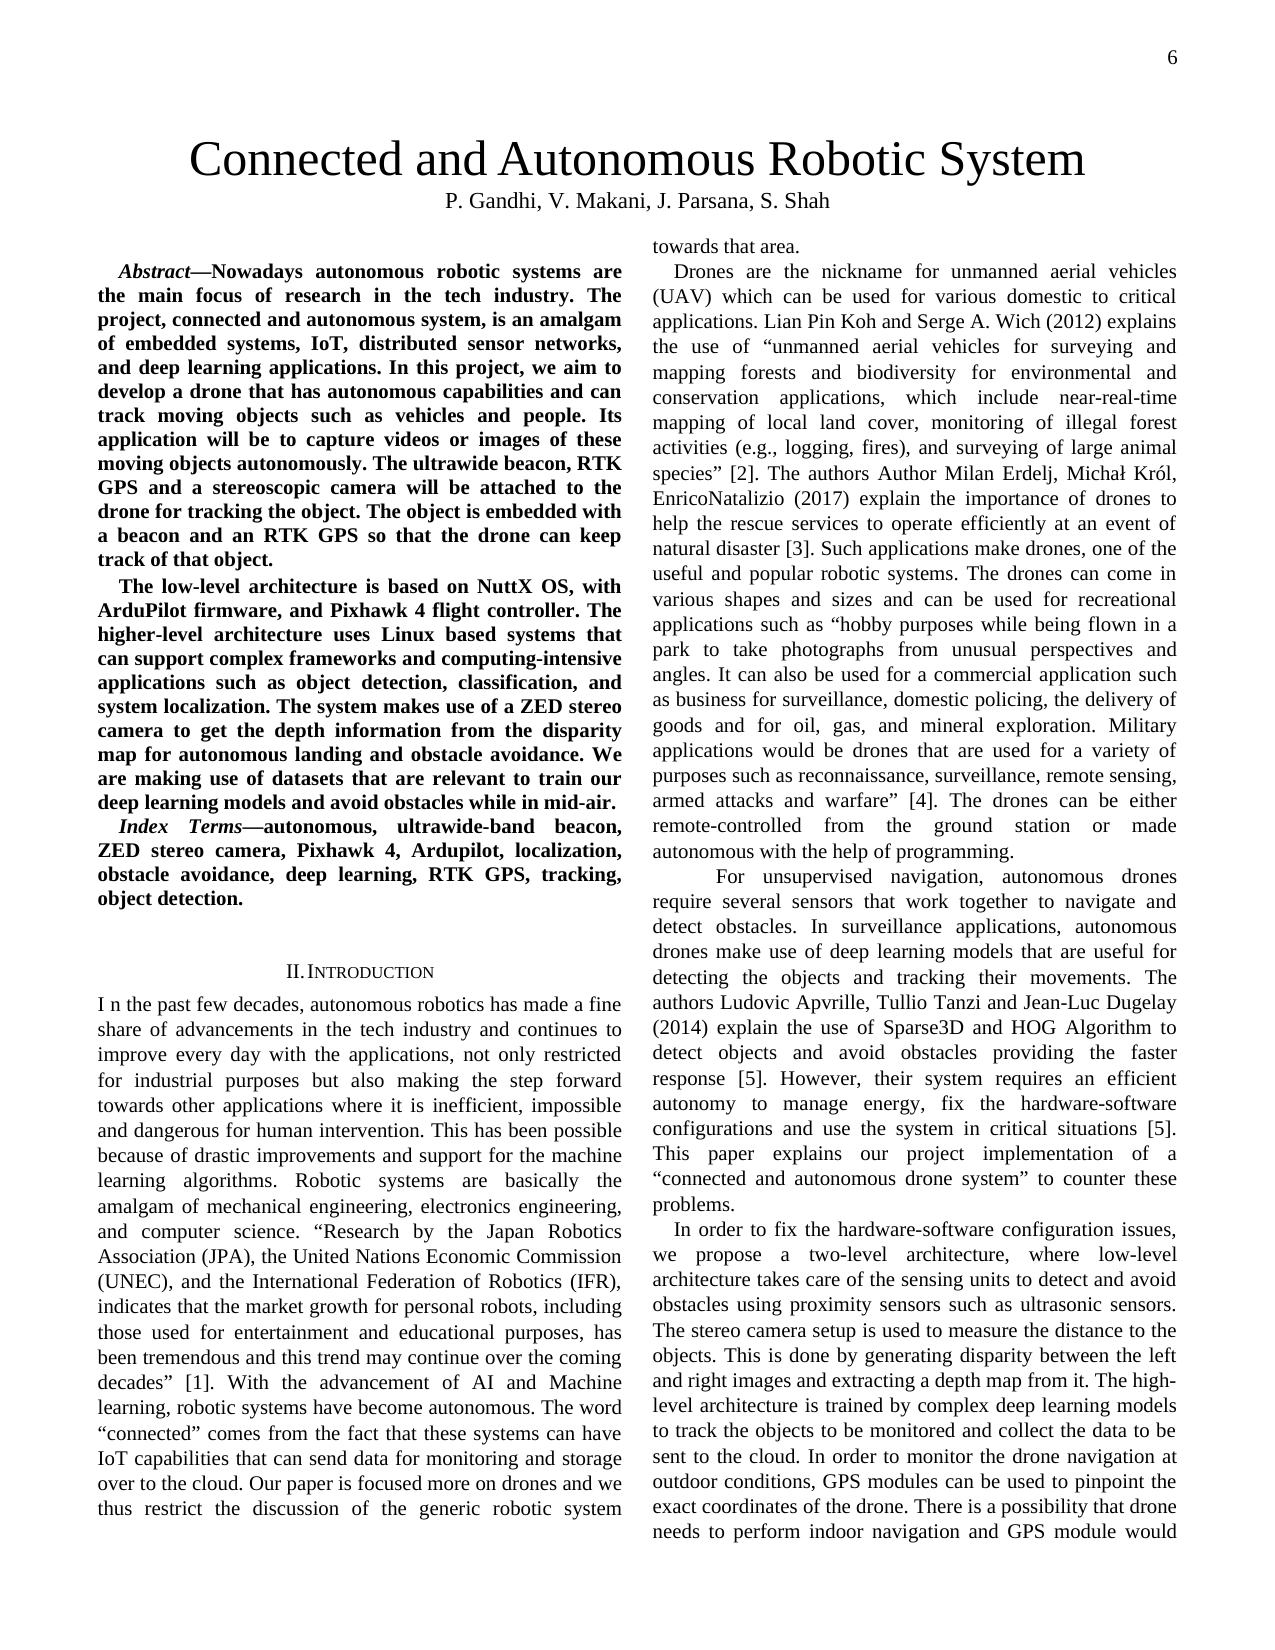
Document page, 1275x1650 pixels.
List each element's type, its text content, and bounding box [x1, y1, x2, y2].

text P. Gandhi, V. Makani, J. Parsana, S. Shah [150, 187, 1125, 213]
text n the past few decades, autonomous robotics has made a fine share of advancements in the tech industry and continues to improve every day with the applications, not only restricted for industrial purposes but also making the step forward towards other applications where it is inefficient, impossible and dangerous for human intervention. This has been possible because of drastic improvements and support for the machine learning algorithms. Robotic systems are basically the amalgam of mechanical engineering, electronics engineering, and computer science. “Research by the Japan Robotics Association (JPA), the United Nations Economic Commission (UNEC), and the International Federation of Robotics (IFR), indicates that the market growth for personal robots, including those used for entertainment and educational purposes, has been tremendous and this trend may continue over the coming decades” [1]. With the advancement of AI and Machine learning, robotic systems have become autonomous. The word “connected” comes from the fact that these systems can have IoT capabilities that can send data for monitoring and storage over to the cloud. Our paper is focused more on drones and we thus restrict the discussion of the generic robotic system towards that area. [97, 992, 622, 1520]
text The low-level architecture is based on NuttX OS, with ArduPilot firmware, and Pixhawk 4 flight controller. The higher-level architecture uses Linux based systems that can support complex frameworks and computing-intensive applications such as object detection, classification, and system localization. The system makes use of a ZED stereo camera to get the depth information from the disparity map for autonomous landing and obstacle avoidance. We are making use of datasets that are relevant to train our deep learning models and avoid obstacles while in mid-air. [97, 573, 622, 814]
text For unsupervised navigation, autonomous drones require several sensors that work together to navigate and detect obstacles. In surveillance applications, autonomous drones make use of deep learning models that are useful for detecting the objects and tracking their movements. The authors Ludovic Apvrille, Tullio Tanzi and Jean-Luc Dugelay (2014) explain the use of Sparse3D and HOG Algorithm to detect objects and avoid obstacles providing the faster response [5]. However, their system requires an efficient autonomy to manage energy, fix the hardware-software configurations and use the system in critical situations [5]. This paper explains our project implementation of a “connected and autonomous drone system” to counter these problems. [652, 864, 1177, 1216]
title Connected and Autonomous Robotic System [150, 129, 1125, 187]
text n the past few decades, autonomous robotics has made a fine share of advancements in the tech industry and continues to improve every day with the applications, not only restricted for industrial purposes but also making the step forward towards other applications where it is inefficient, impossible and dangerous for human intervention. This has been possible because of drastic improvements and support for the machine learning algorithms. Robotic systems are basically the amalgam of mechanical engineering, electronics engineering, and computer science. “Research by the Japan Robotics Association (JPA), the United Nations Economic Commission (UNEC), and the International Federation of Robotics (IFR), indicates that the market growth for personal robots, including those used for entertainment and educational purposes, has been tremendous and this trend may continue over the coming decades” [1]. With the advancement of AI and Machine learning, robotic systems have become autonomous. The word “connected” comes from the fact that these systems can have IoT capabilities that can send data for monitoring and storage over to the cloud. Our paper is focused more on drones and we thus restrict the discussion of the generic robotic system towards that area. [652, 105, 1177, 258]
text Drones are the nickname for unmanned aerial vehicles (UAV) which can be used for various domestic to critical applications. Lian Pin Koh and Serge A. Wich (2012) explains the use of “unmanned aerial vehicles for surveying and mapping forests and biodiversity for environmental and conservation applications, which include near-real-time mapping of local land cover, monitoring of illegal forest activities (e.g., logging, fires), and surveying of large animal species” [2]. The authors Author Milan Erdelj, Michał Król, EnricoNatalizio (2017) explain the importance of drones to help the rescue services to operate efficiently at an event of natural disaster [3]. Such applications make drones, one of the useful and popular robotic systems. The drones can come in various shapes and sizes and can be used for recreational applications such as “hobby purposes while being flown in a park to take photographs from unusual perspectives and angles. It can also be used for a commercial application such as business for surveillance, domestic policing, the delivery of goods and for oil, gas, and mineral exploration. Military applications would be drones that are used for a variety of purposes such as reconnaissance, surveillance, remote sensing, armed attacks and warfare” [4]. The drones can be either remote-controlled from the ground station or made autonomous with the help of programming. [652, 259, 1177, 863]
subtitle INTRODUCTION [97, 959, 622, 983]
text Abstract—Nowadays autonomous robotic systems are the main focus of research in the tech industry. The project, connected and autonomous system, is an amalgam of embedded systems, IoT, distributed sensor networks, and deep learning applications. In this project, we aim to develop a drone that has autonomous capabilities and can track moving objects such as vehicles and people. Its application will be to capture videos or images of these moving objects autonomously. The ultrawide beacon, RTK GPS and a stereoscopic camera will be attached to the drone for tracking the object. The object is embedded with a beacon and an RTK GPS so that the drone can keep track of that object. [97, 259, 622, 571]
text Index Terms—autonomous, ultrawide-band beacon, ZED stereo camera, Pixhawk 4, Ardupilot, localization, obstacle avoidance, deep learning, RTK GPS, tracking, object detection. [97, 814, 622, 910]
